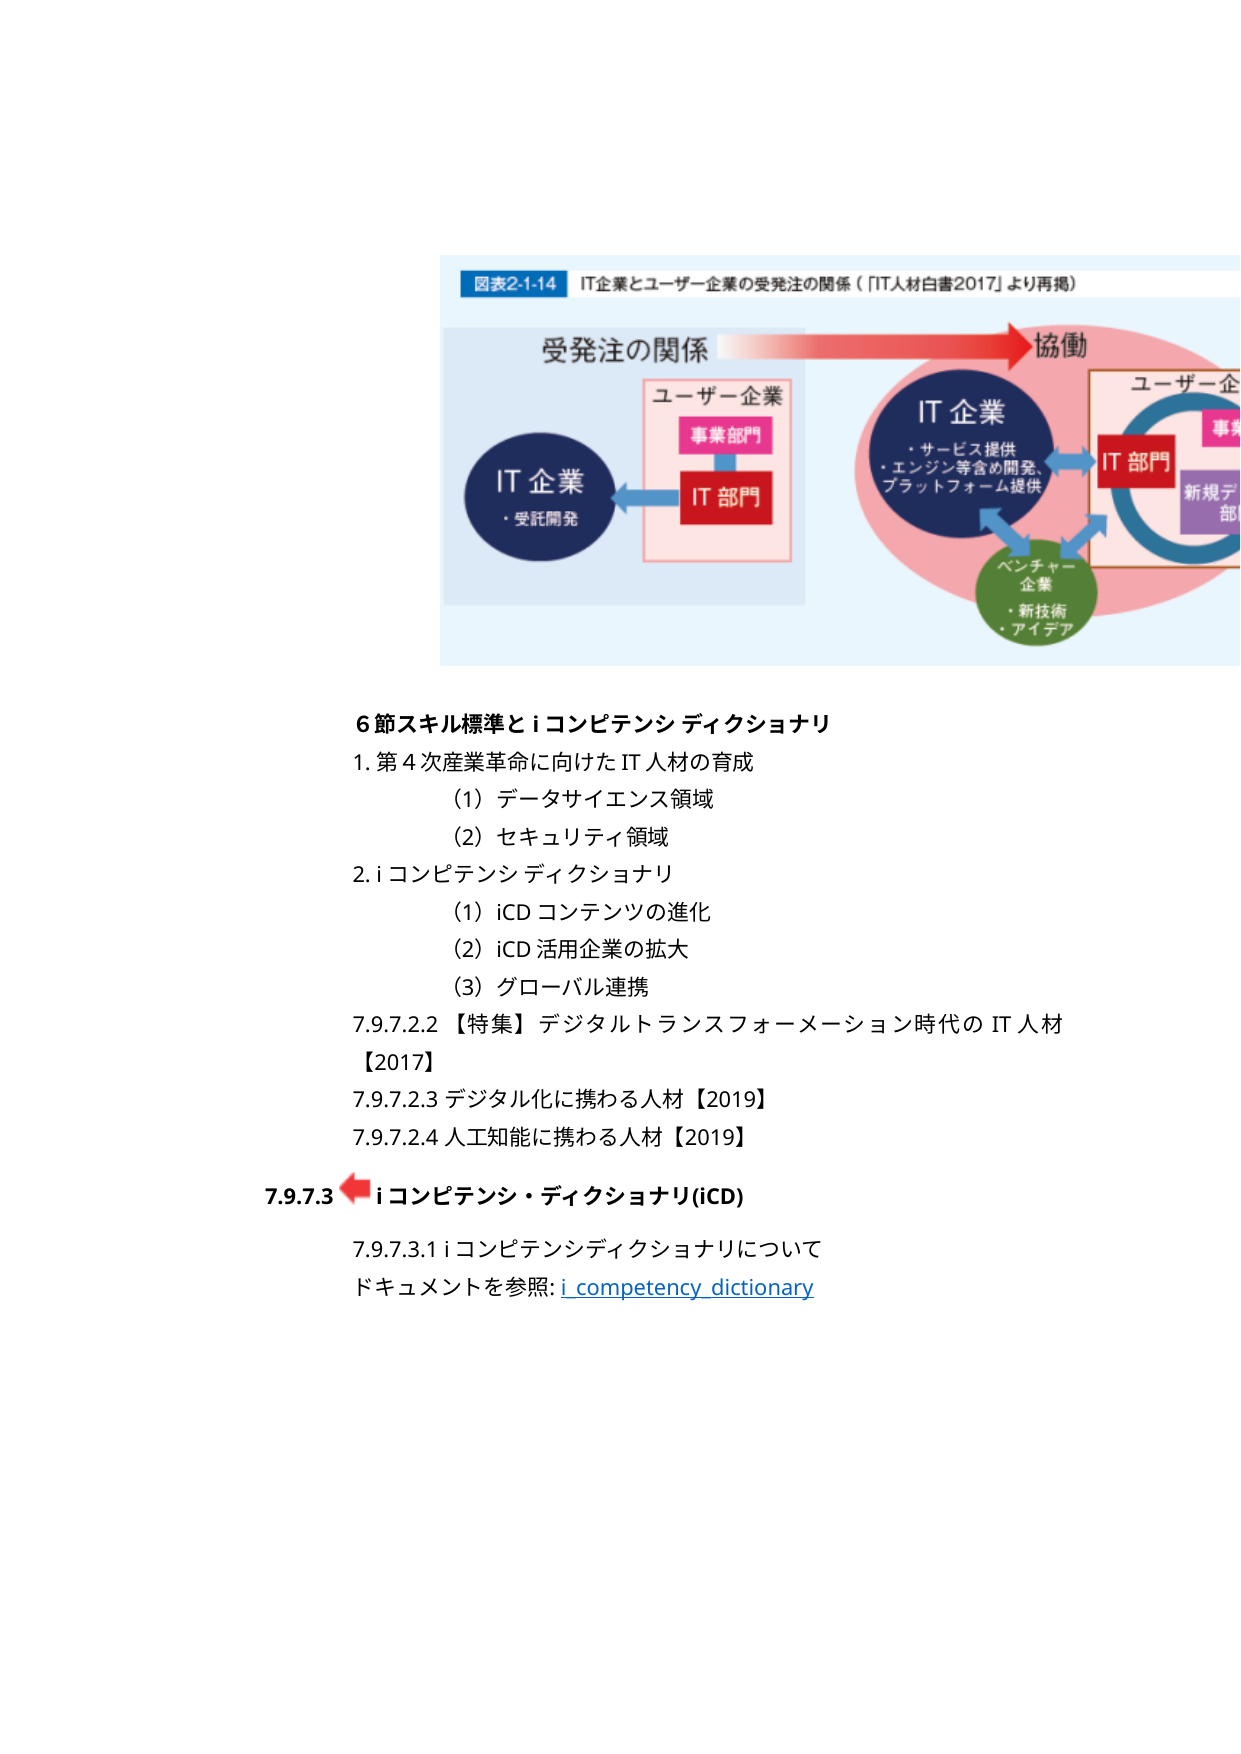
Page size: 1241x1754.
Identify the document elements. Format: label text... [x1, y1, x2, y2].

text 1. 第４次産業革命に向けたIT人材の育成 [352, 742, 1063, 779]
picture [339, 1172, 371, 1205]
text （1）iCDコンテンツの進化 [440, 892, 1063, 929]
text （1）データサイエンス領域 [440, 779, 1063, 817]
text 【特集】デジタルトランスフォーメーション時代のIT人材【2017】 [352, 1004, 1063, 1079]
text 2. i コンピテンシ ディクショナリ [352, 854, 1063, 892]
text ６節スキル標準と i コンピテンシ ディクショナリ [352, 704, 1063, 742]
text 人工知能に携わる人材【2019】 [352, 1117, 1063, 1154]
text iコンピテンシ・ディクショナリ(iCD) [265, 1154, 1063, 1229]
text （3）グローバル連携 [440, 967, 1063, 1004]
text ドキュメントを参照: i_competency_dictionary [352, 1267, 1063, 1304]
picture [439, 255, 1241, 666]
text デジタル化に携わる人材【2019】 [352, 1079, 1063, 1117]
text （2）セキュリティ領域 [440, 817, 1063, 854]
text iコンピテンシディクショナリについて [352, 1229, 1063, 1267]
text （2）iCD活用企業の拡大 [440, 929, 1063, 967]
